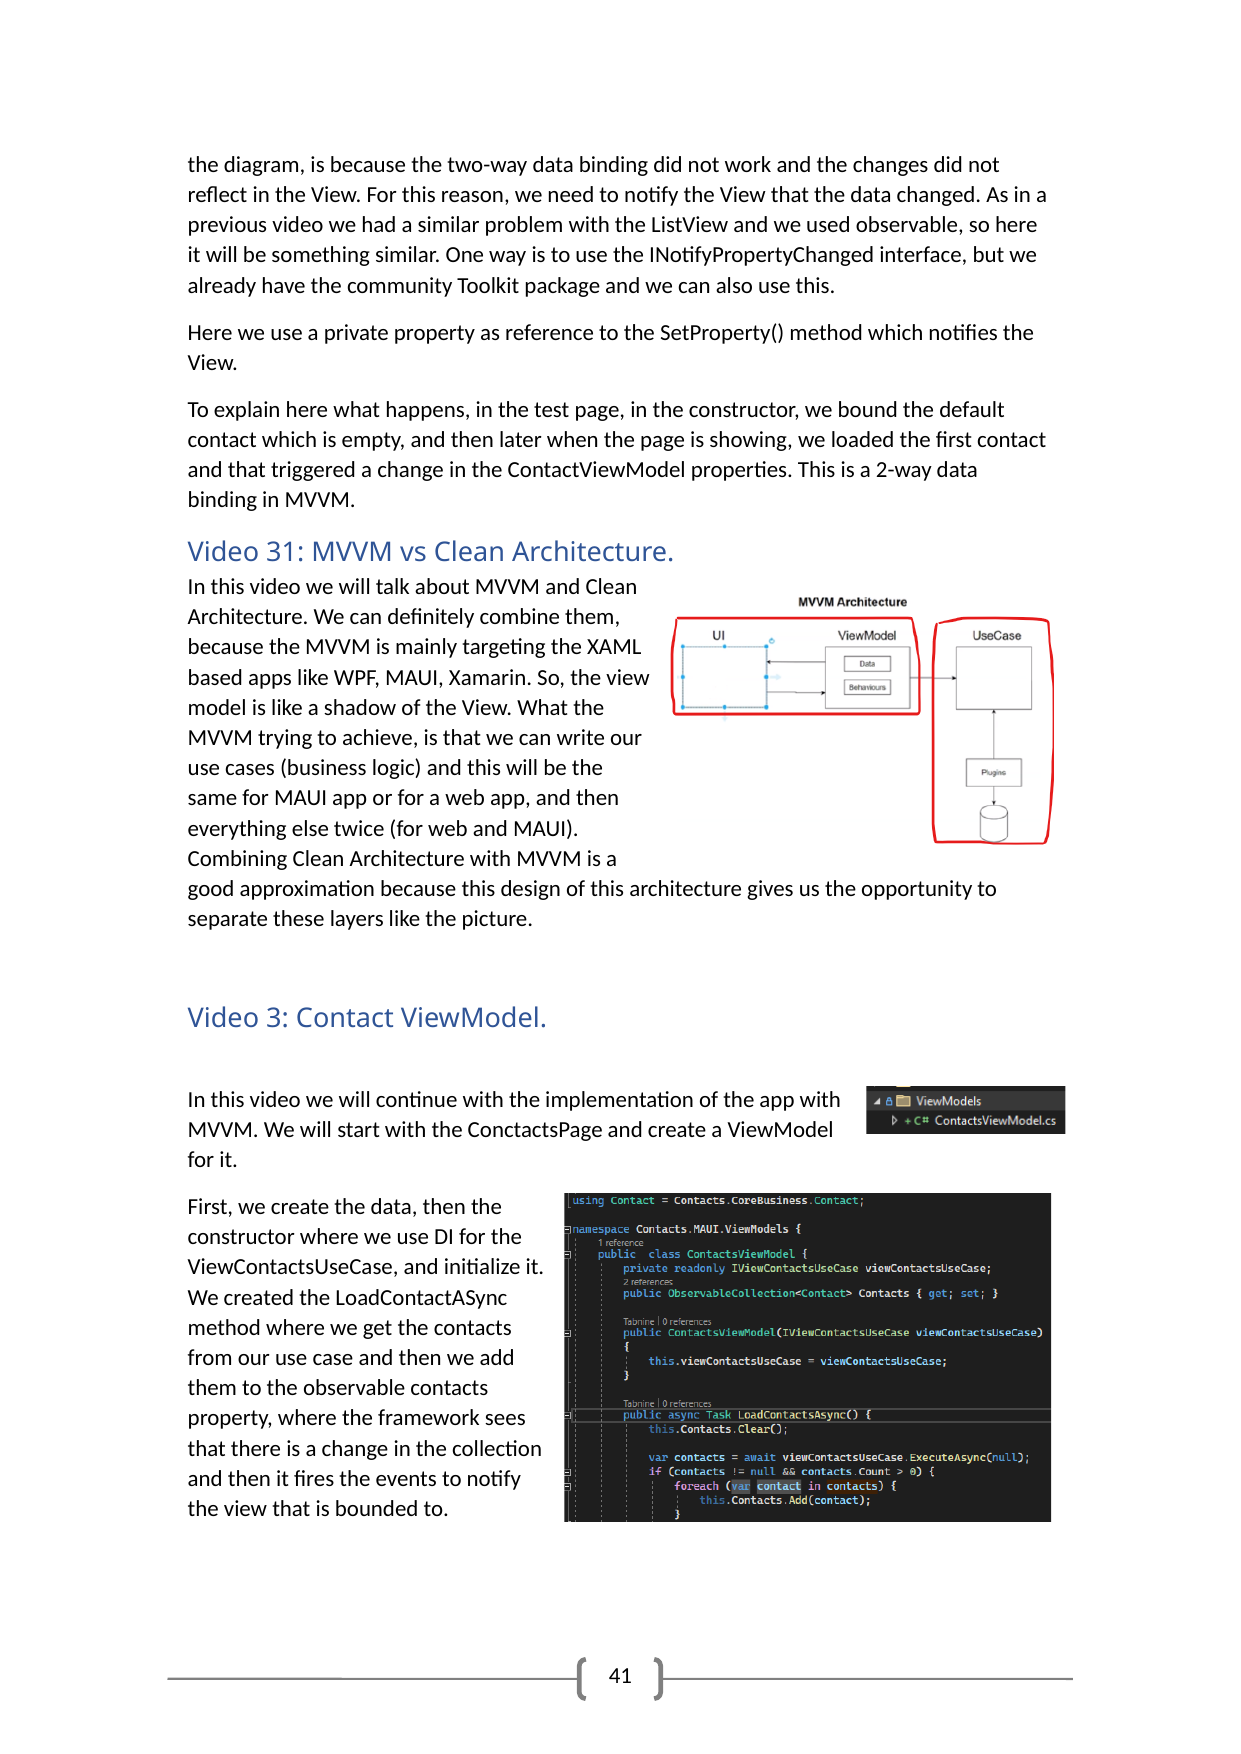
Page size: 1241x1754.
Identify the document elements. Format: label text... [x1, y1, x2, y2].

text To explain here what happens, in the test page, in the constructor, we bound the default contact which is empty, and then later when the page is showing, we loaded the first contact and that triggered a change in the ContactViewModel properties. This is a 2-way data binding in MVVM. [187, 395, 1053, 513]
subtitle Video 31: MVVM vs Clean Architecture. [187, 532, 1053, 569]
text In this video we will continue with the implementation of the app with MVVM. We will start with the ConctactsPage and create a ViewModel for it. [187, 1085, 1053, 1173]
picture [669, 592, 1054, 851]
picture [865, 1086, 1065, 1133]
text Here we use a private property as reference to the SetProperty() method which notifies the View. [187, 318, 1053, 376]
picture [563, 1193, 1051, 1521]
subtitle Video 3: Contact ViewModel. [187, 998, 1053, 1035]
